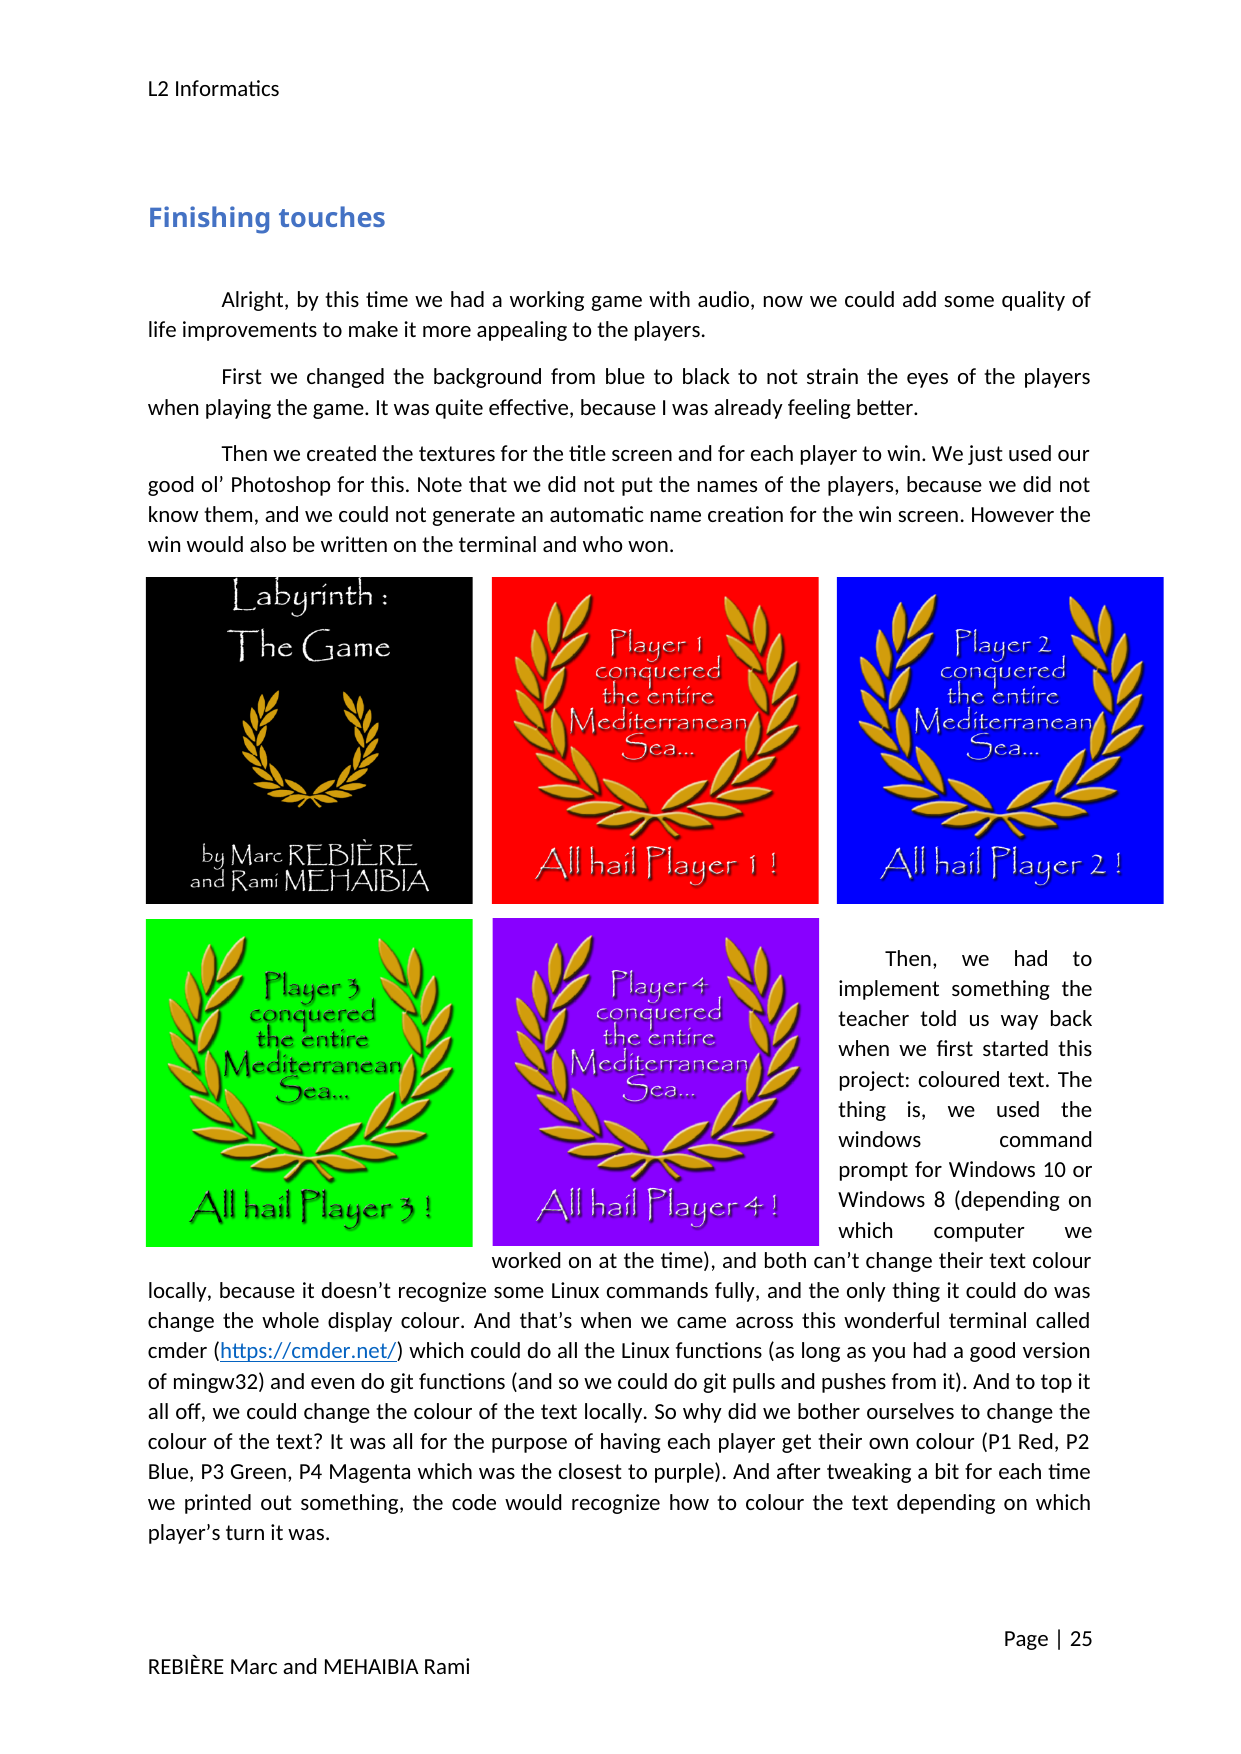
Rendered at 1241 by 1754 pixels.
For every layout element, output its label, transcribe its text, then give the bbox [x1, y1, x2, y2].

picture [836, 577, 1164, 904]
picture [492, 918, 820, 1246]
picture [145, 577, 473, 904]
picture [491, 577, 819, 904]
text First we changed the background from blue to black to not strain the eyes of the players when playing the game. It was quite effective, because I was already feeling better. [148, 362, 1093, 421]
subtitle Finishing touches [148, 199, 1093, 236]
text Alright, by this time we had a working game with audio, now we could add some quality of life improvements to make it more appealing to the players. [148, 285, 1093, 343]
picture [145, 919, 473, 1247]
text Then we created the textures for the title screen and for each player to win. We just used our good ol’ Photoshop for this. Note that we did not put the names of the players, because we did not know them, and we could not generate an automatic name creation for the win screen. However the win would also be written on the terminal and who won. [148, 439, 1093, 558]
